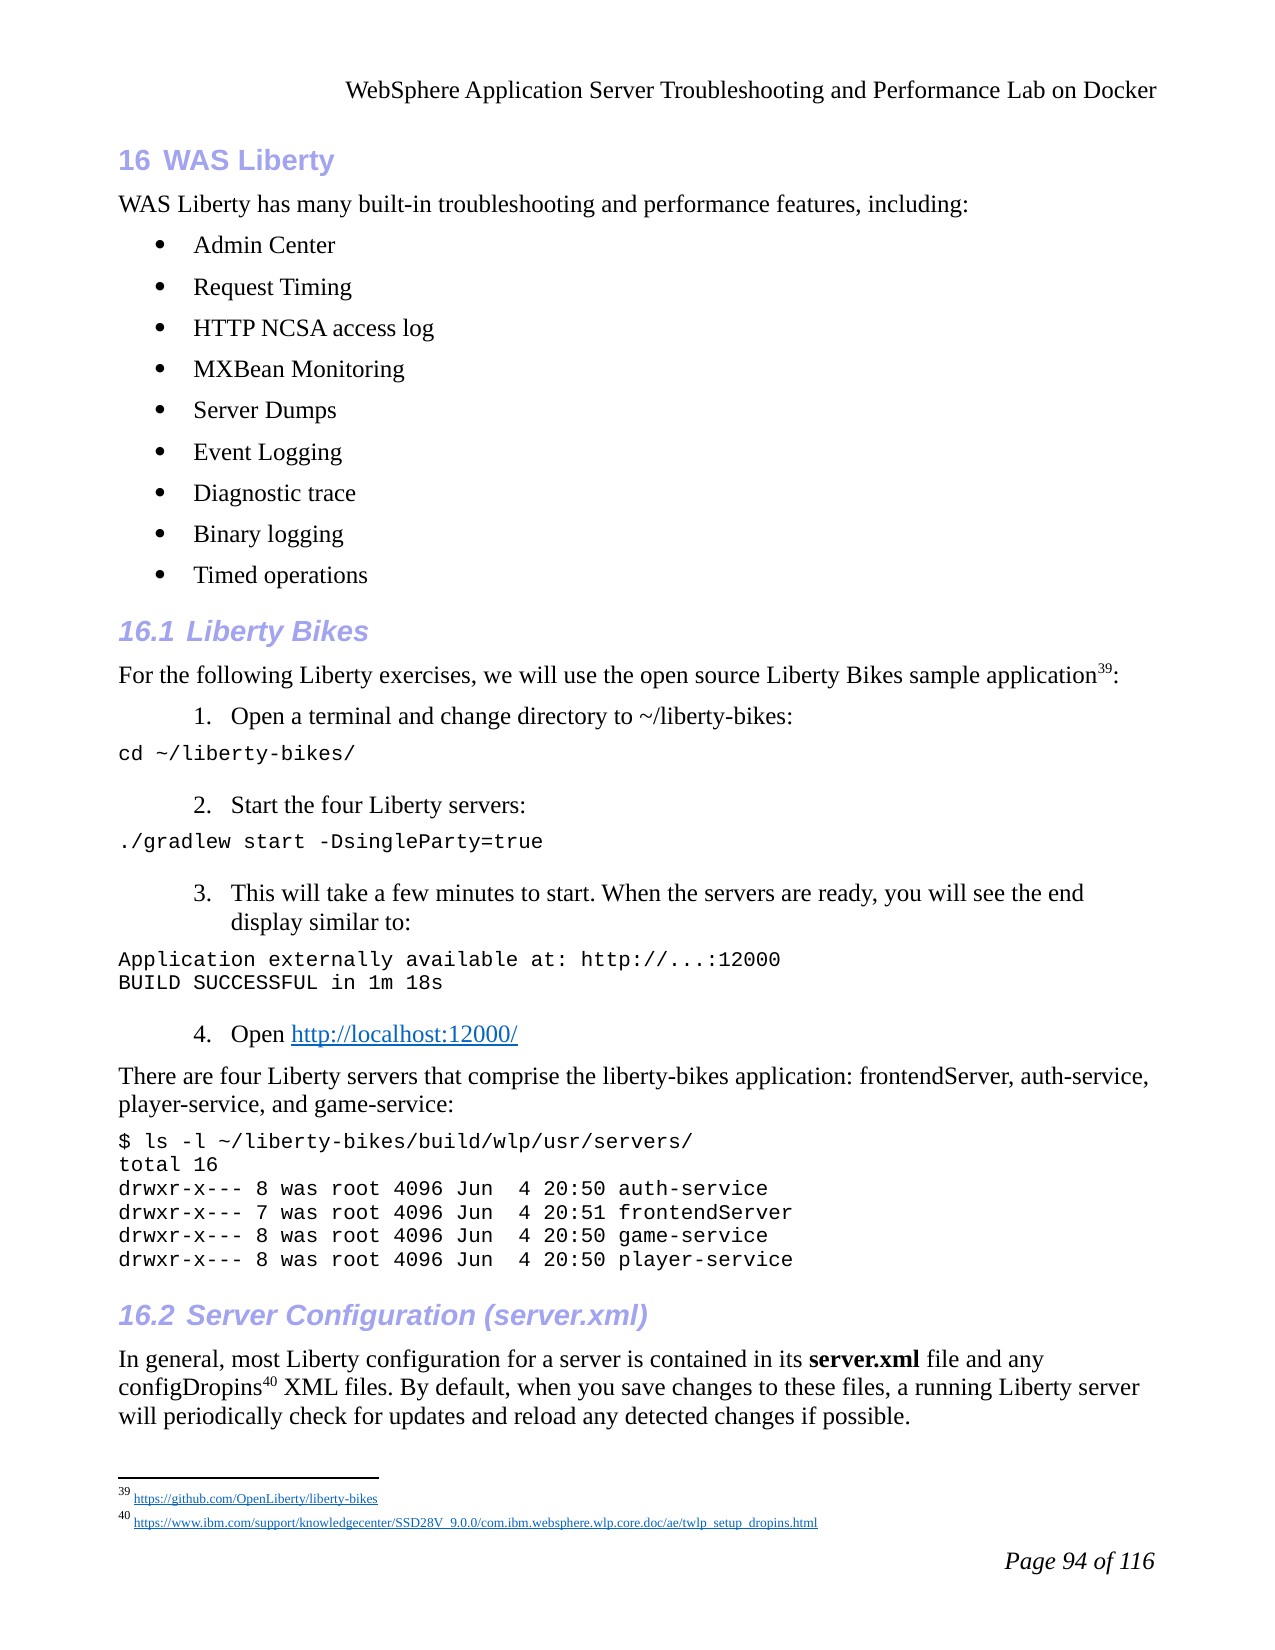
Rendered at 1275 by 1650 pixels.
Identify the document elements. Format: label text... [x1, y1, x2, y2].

list MXBean Monitoring [156, 354, 1157, 383]
text WAS Liberty has many built-in troubleshooting and performance features, including: [118, 189, 1157, 218]
list Binary logging [156, 519, 1157, 548]
list Server Dumps [156, 395, 1157, 424]
text ./gradlew start -DsingleParty=true [118, 831, 1157, 878]
list Start the four Liberty servers: [193, 790, 1157, 819]
list Open a terminal and change directory to ~/liberty-bikes: [193, 701, 1157, 730]
list Timed operations [156, 560, 1157, 589]
text For the following Liberty exercises, we will use the open source Liberty Bikes sample application: [118, 660, 1157, 689]
list Event Logging [156, 437, 1157, 465]
text drwxr-x--- 8 was root 4096 Jun 4 20:50 player-service [118, 1249, 1157, 1273]
list Request Timing [156, 272, 1157, 300]
list Diagnostic trace [156, 478, 1157, 507]
text Application externally available at: http://...:12000 [118, 948, 1157, 972]
list Open http://localhost:12000/ [193, 1019, 1157, 1048]
list HTTP NCSA access log [156, 313, 1157, 342]
text In general, most Liberty configuration for a server is contained in its server.xml file and any configDropins XML files. By default, when you save changes to these files, a running Liberty server will periodically check for updates and reload any detected changes if possible. [118, 1344, 1157, 1430]
text cd ~/liberty-bikes/ [118, 743, 1157, 790]
subtitle Server Configuration (server.xml) [118, 1298, 1157, 1331]
list Admin Center [156, 230, 1157, 259]
list This will take a few minutes to start. When the servers are ready, you will see the end display similar to: [193, 878, 1157, 936]
text drwxr-x--- 8 was root 4096 Jun 4 20:50 auth-service [118, 1178, 1157, 1202]
text drwxr-x--- 8 was root 4096 Jun 4 20:50 game-service [118, 1225, 1157, 1249]
text $ ls -l ~/liberty-bikes/build/wlp/usr/servers/ [118, 1131, 1157, 1154]
subtitle Liberty Bikes [118, 614, 1157, 648]
text drwxr-x--- 7 was root 4096 Jun 4 20:51 frontendServer [118, 1202, 1157, 1225]
text total 16 [118, 1154, 1157, 1178]
text There are four Liberty servers that comprise the liberty-bikes application: frontendServer, auth-service, player-service, and game-service: [118, 1061, 1157, 1118]
subtitle WAS Liberty [118, 143, 1157, 177]
text BUILD SUCCESSFUL in 1m 18s [118, 972, 1157, 1019]
